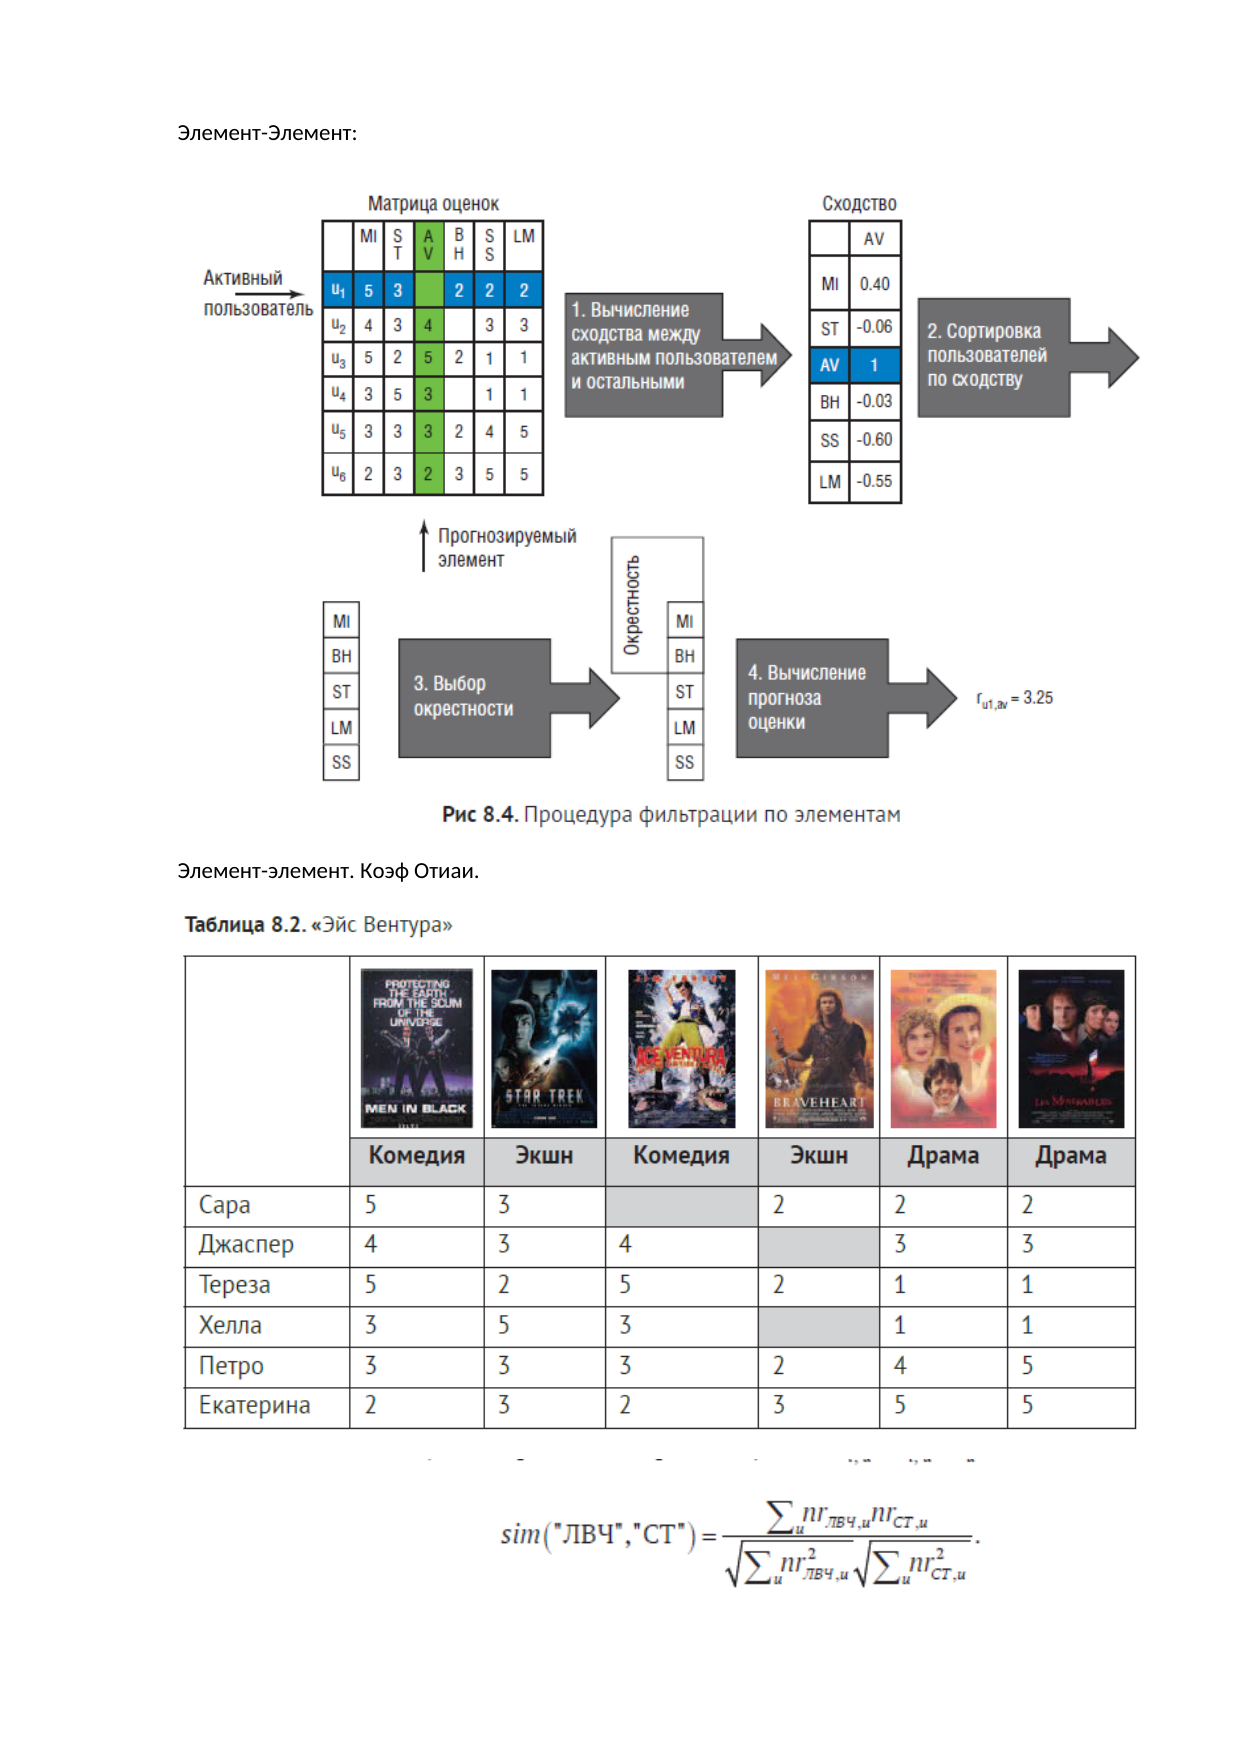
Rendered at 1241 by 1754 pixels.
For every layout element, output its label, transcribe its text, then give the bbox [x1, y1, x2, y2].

text Элемент-Элемент: [177, 118, 1152, 146]
picture [177, 1459, 1107, 1611]
picture [177, 902, 1152, 1441]
picture [177, 165, 1152, 838]
text Элемент-элемент. Коэф Отиаи. [177, 856, 1152, 884]
